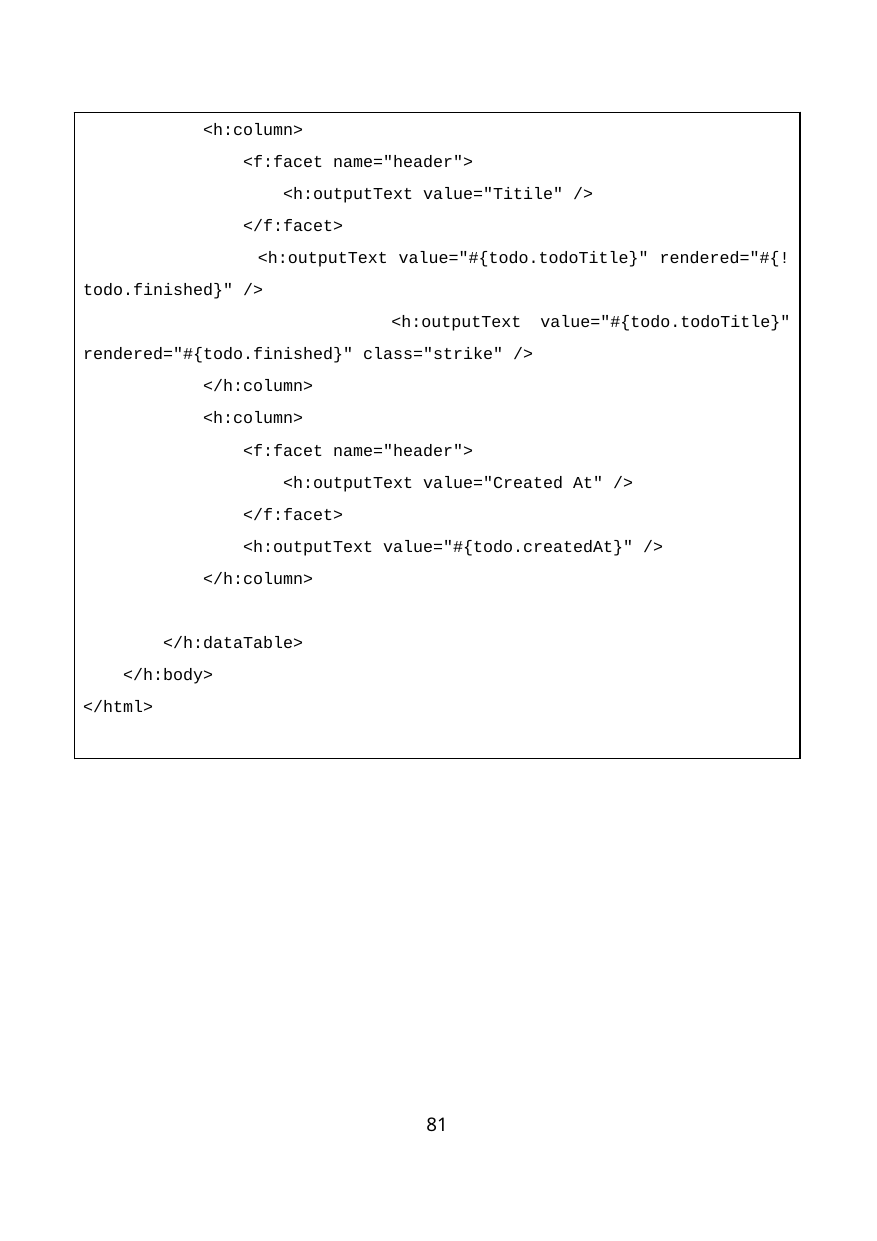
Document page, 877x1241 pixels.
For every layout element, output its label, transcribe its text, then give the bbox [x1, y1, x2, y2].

text </f:facet> [83, 211, 791, 243]
text <h:outputText value="Titile" /> [83, 179, 791, 211]
text <h:column> [83, 403, 791, 436]
text <h:outputText value="#{todo.todoTitle}" rendered="#{todo.finished}" class="strike" /> [83, 307, 791, 371]
text <h:outputText value="#{todo.todoTitle}" rendered="#{!todo.finished}" /> [83, 243, 791, 307]
text </html> [83, 692, 791, 724]
text </f:facet> [83, 500, 791, 532]
text </h:dataTable> [83, 628, 791, 660]
text <f:facet name="header"> [83, 436, 791, 468]
text <h:outputText value="Created At" /> [83, 468, 791, 500]
text <f:facet name="header"> [83, 147, 791, 179]
text <h:column> [75, 113, 799, 147]
text </h:column> [83, 371, 791, 403]
text <h:outputText value="#{todo.createdAt}" /> [83, 532, 791, 564]
text </h:body> [83, 660, 791, 692]
text </h:column> [83, 564, 791, 596]
